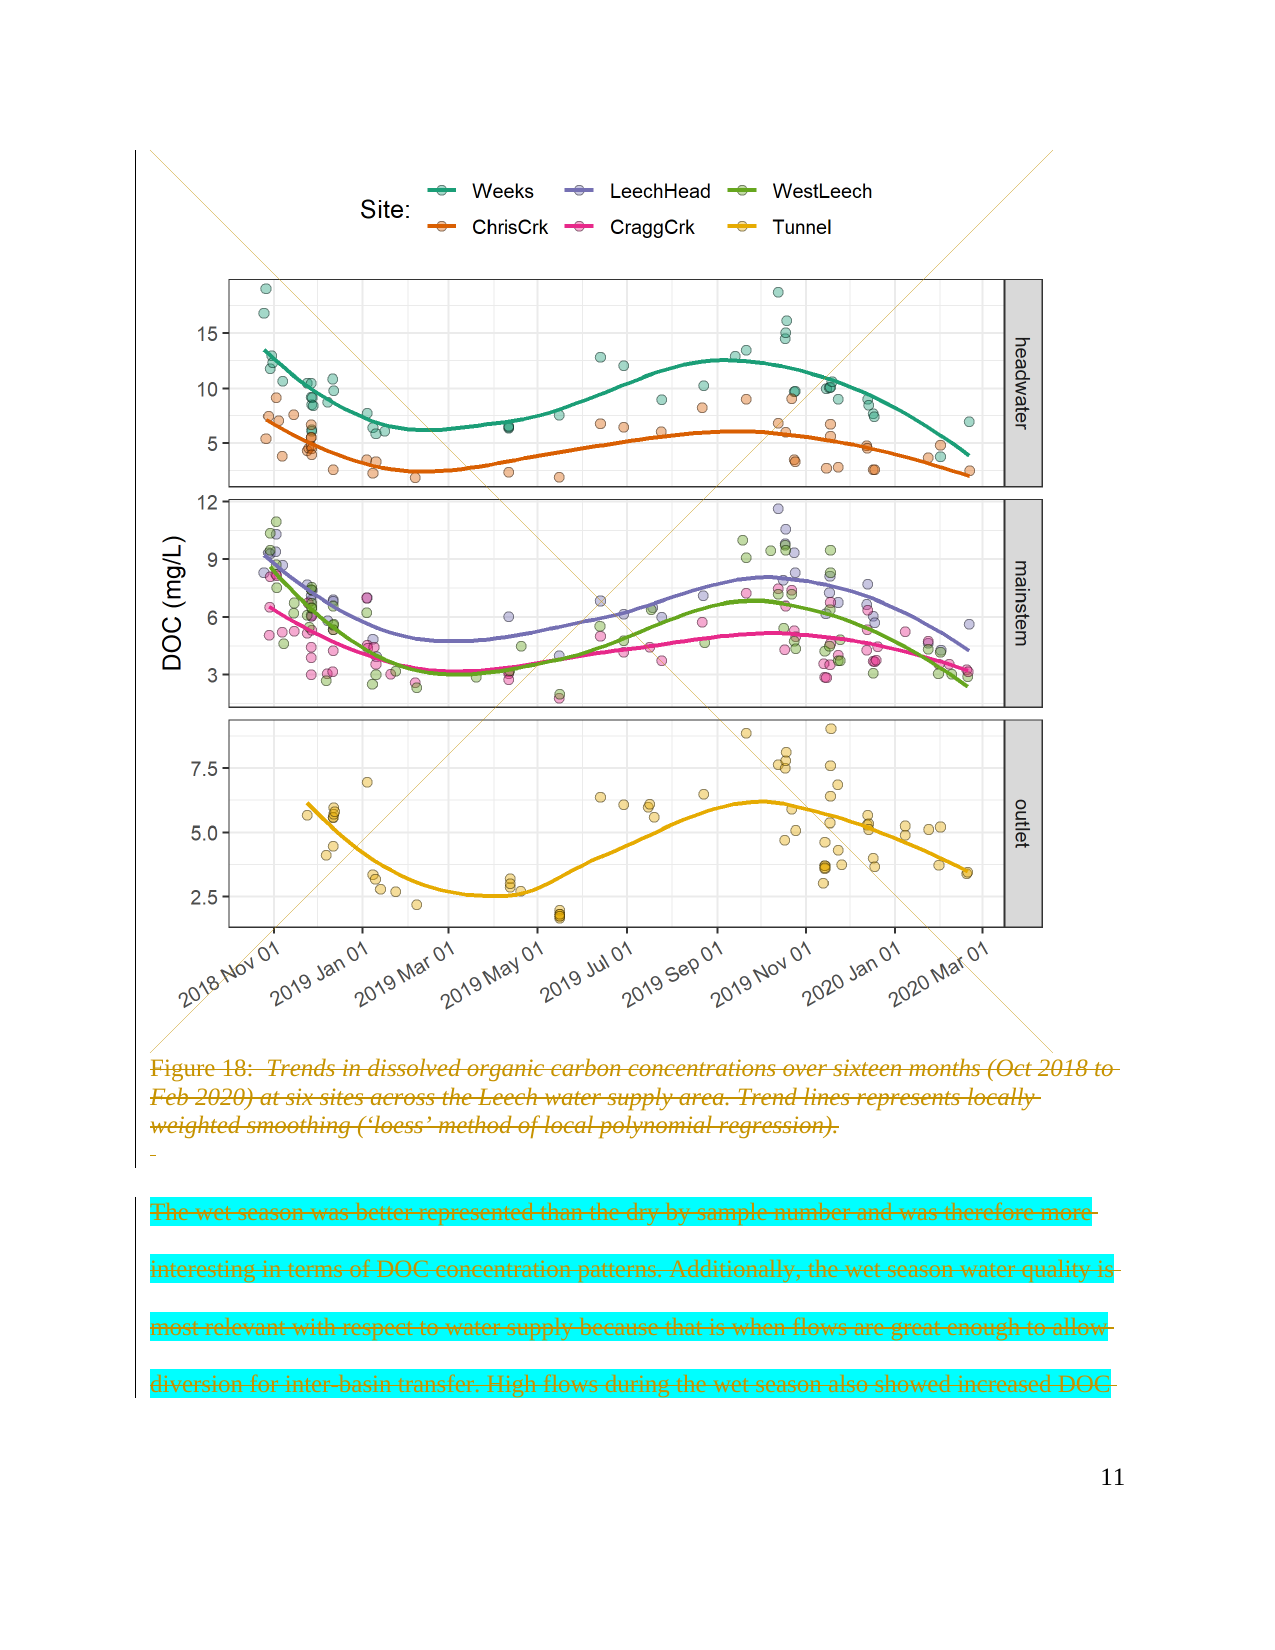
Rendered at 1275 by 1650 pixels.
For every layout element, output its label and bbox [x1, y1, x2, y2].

picture [152, 603, 1051, 1053]
picture [150, 152, 600, 1051]
picture [152, 150, 1051, 600]
picture [603, 152, 1053, 1051]
